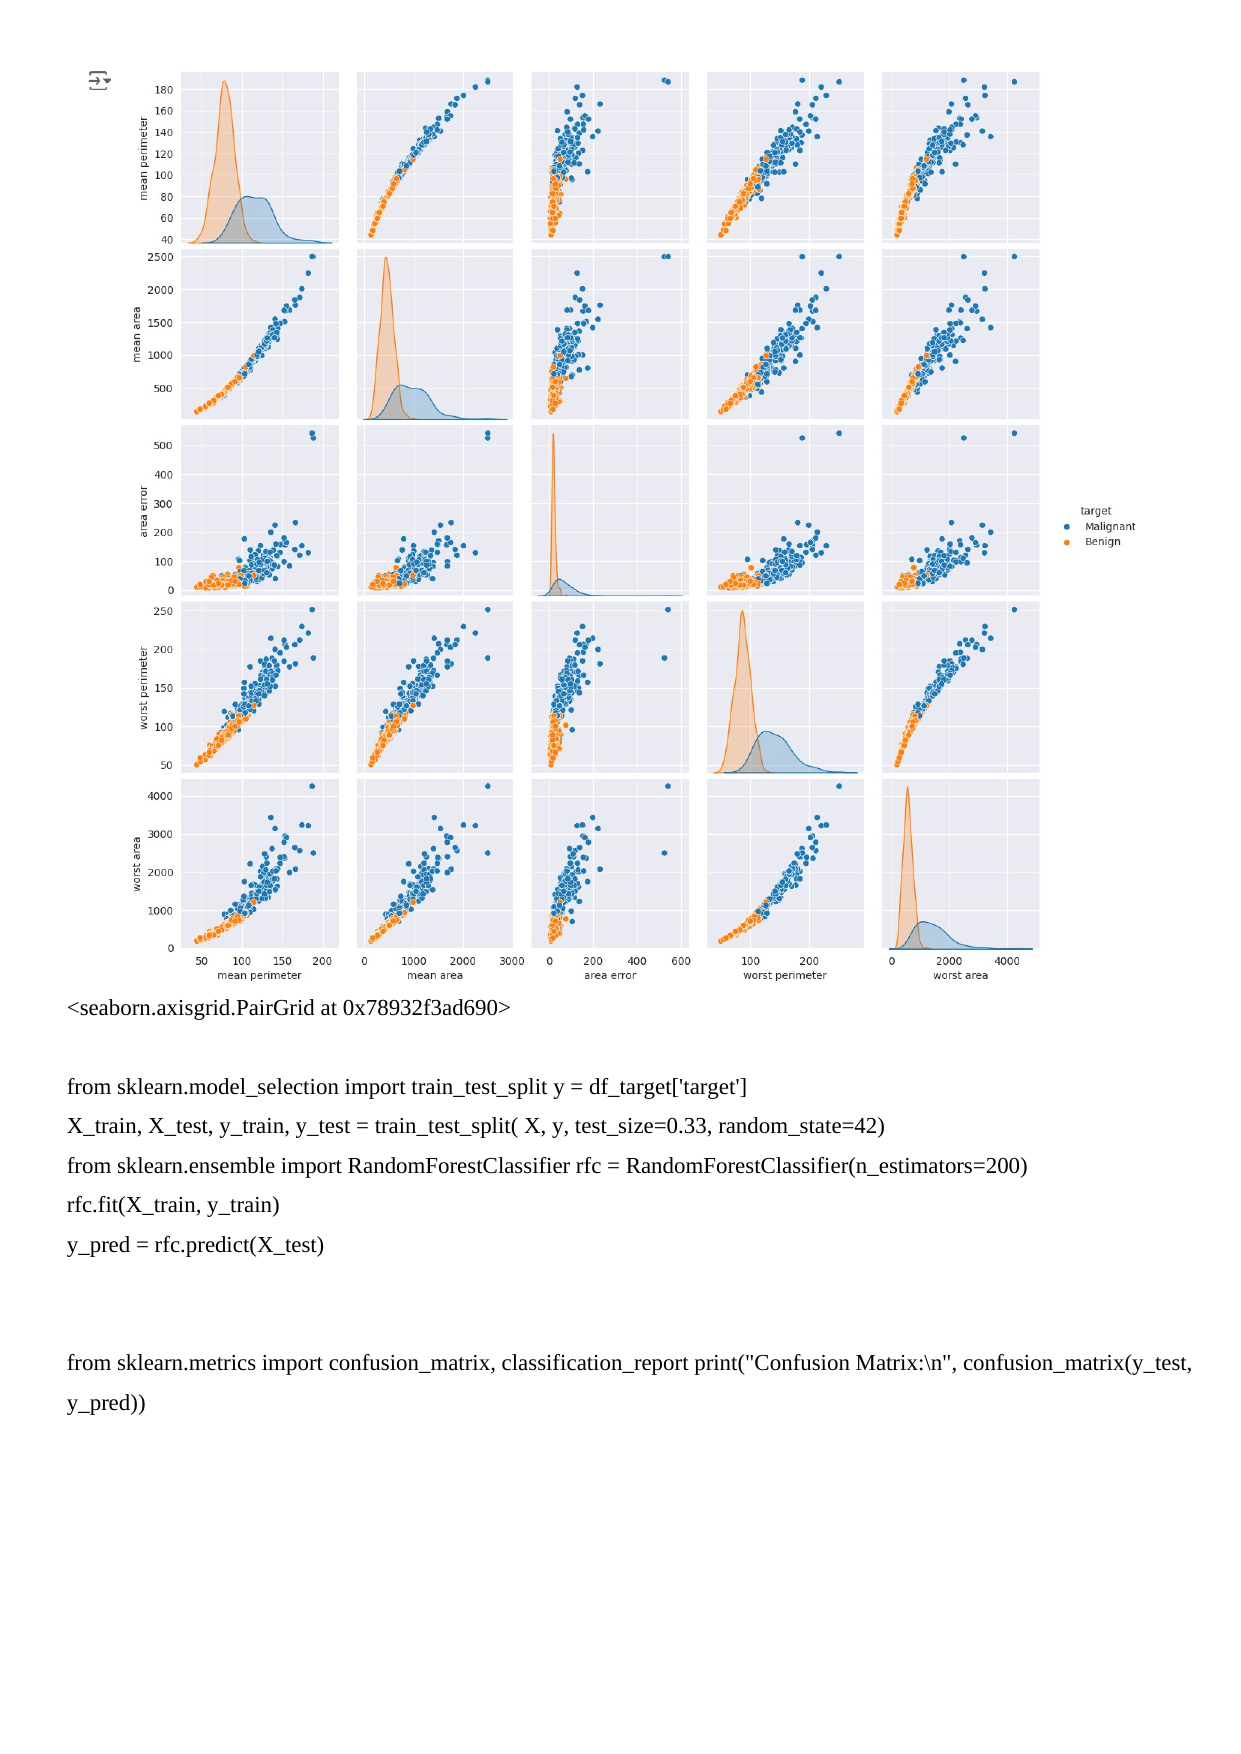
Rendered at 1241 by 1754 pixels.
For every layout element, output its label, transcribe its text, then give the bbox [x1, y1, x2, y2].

text from sklearn.ensemble import RandomForestClassifier rfc = RandomForestClassifier(n_estimators=200) [67, 1152, 1194, 1178]
text rfc.fit(X_train, y_train) [67, 1191, 1194, 1218]
text X_train, X_test, y_train, y_test = train_test_split( X, y, test_size=0.33, random_state=42) [67, 1112, 1194, 1139]
picture [88, 71, 112, 90]
text from sklearn.metrics import confusion_matrix, classification_report print("Confusion Matrix:\n", confusion_matrix(y_test, y_pred)) [67, 1349, 1194, 1415]
picture [132, 72, 1136, 981]
text from sklearn.model_selection import train_test_split y = df_target['target'] [67, 1073, 1194, 1099]
text y_pred = rfc.predict(X_test) [67, 1231, 1194, 1257]
